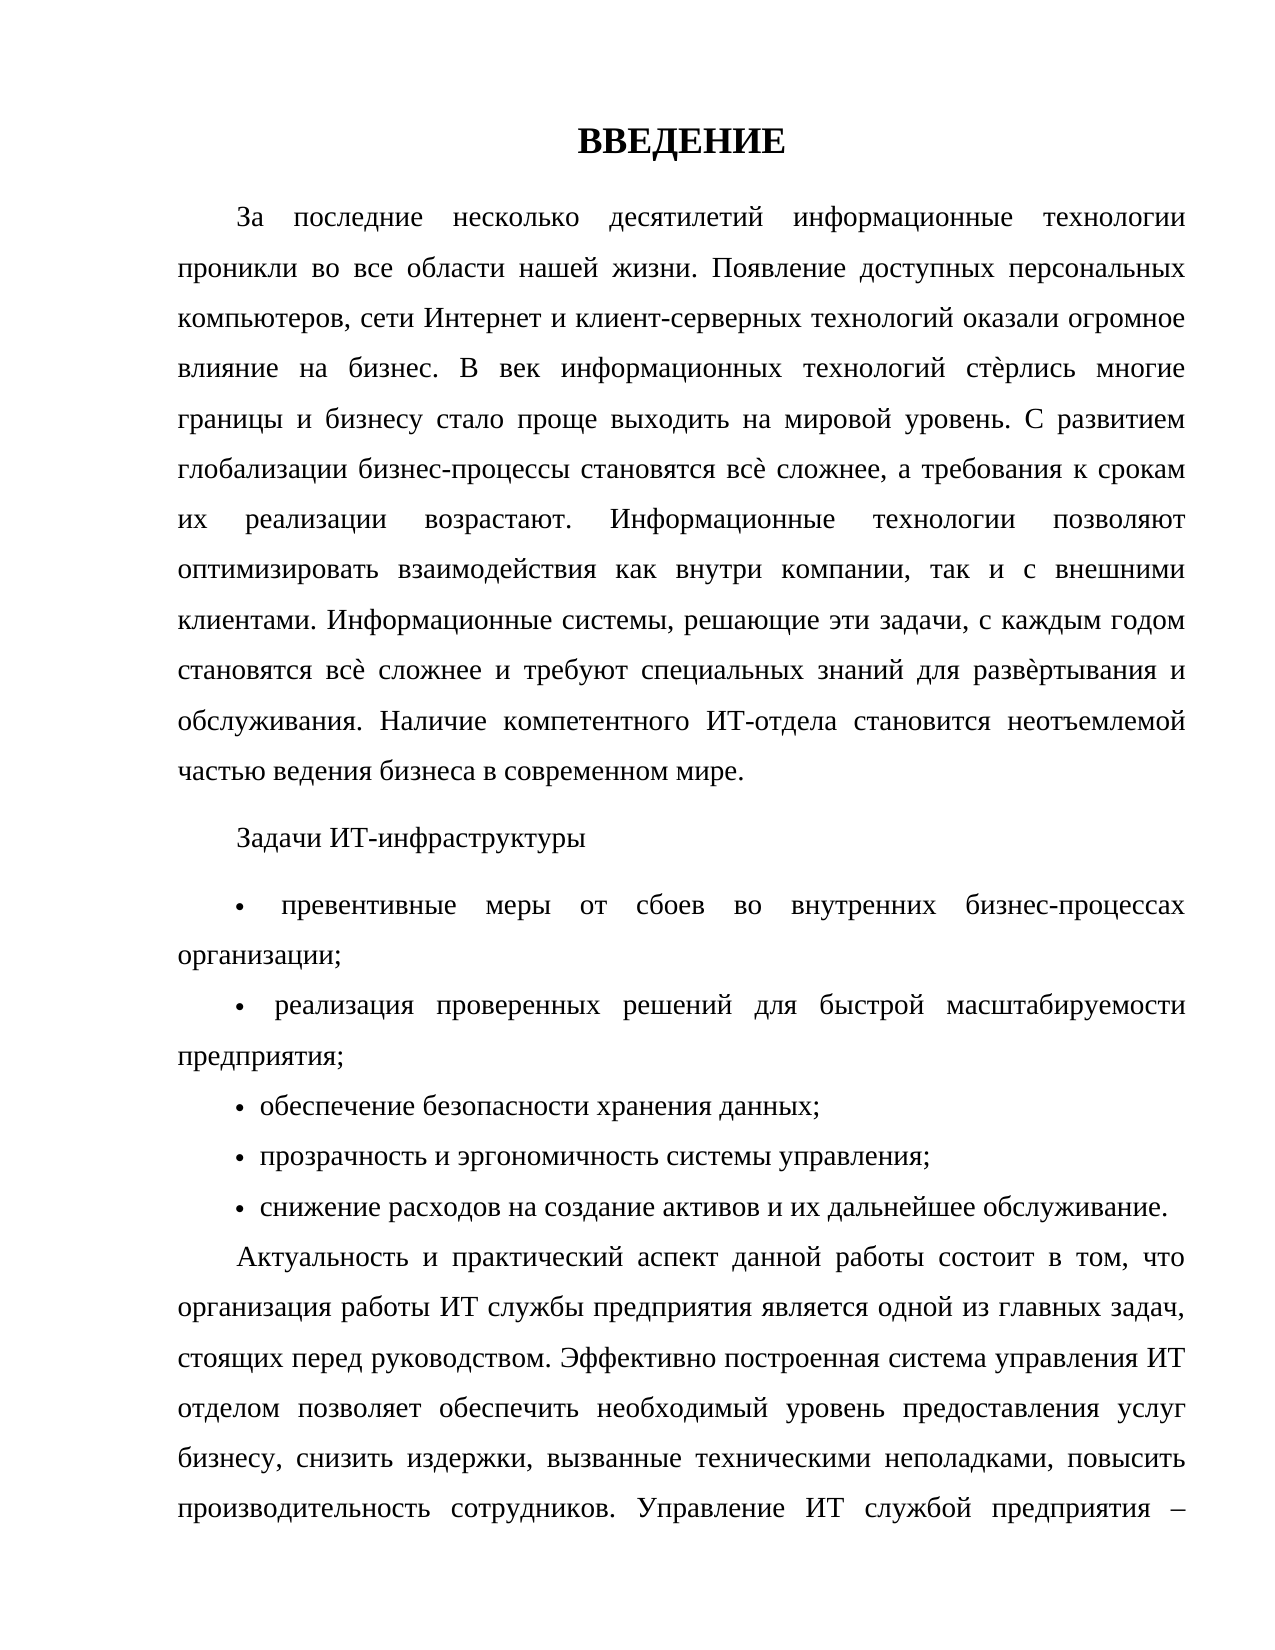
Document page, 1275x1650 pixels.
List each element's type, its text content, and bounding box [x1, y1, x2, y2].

text ВВЕДЕНИЕ [177, 118, 1186, 161]
list прозрачность и эргономичность системы управления; [177, 1138, 1186, 1172]
list превентивные меры от сбоев во внутренних бизнес-процессах организации; [177, 887, 1186, 971]
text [177, 1239, 1186, 1524]
text Задачи ИТ-инфраструктуры [177, 820, 1186, 853]
list обеспечение безопасности хранения данных; [177, 1088, 1186, 1122]
list реализация проверенных решений для быстрой масштабируемости предприятия; [177, 987, 1186, 1071]
list снижение расходов на создание активов и их дальнейшее обслуживание. [177, 1189, 1186, 1222]
text За последние несколько десятилетий информационные технологии проникли во все области нашей жизни. Появление доступных персональных компьютеров, сети Интернет и клиент-серверных технологий оказали огромное влияние на бизнес. В век информационных технологий стѐрлись многие границы и бизнесу стало проще выходить на мировой уровень. С развитием глобализации бизнес-процессы становятся всѐ сложнее, а требования к срокам их реализации возрастают. Информационные технологии позволяют оптимизировать взаимодействия как внутри компании, так и с внешними клиентами. Информационные системы, решающие эти задачи, с каждым годом становятся всѐ сложнее и требуют специальных знаний для развѐртывания и обслуживания. Наличие компетентного ИТ-отдела становится неотъемлемой частью ведения бизнеса в современном мире. [177, 199, 1186, 786]
